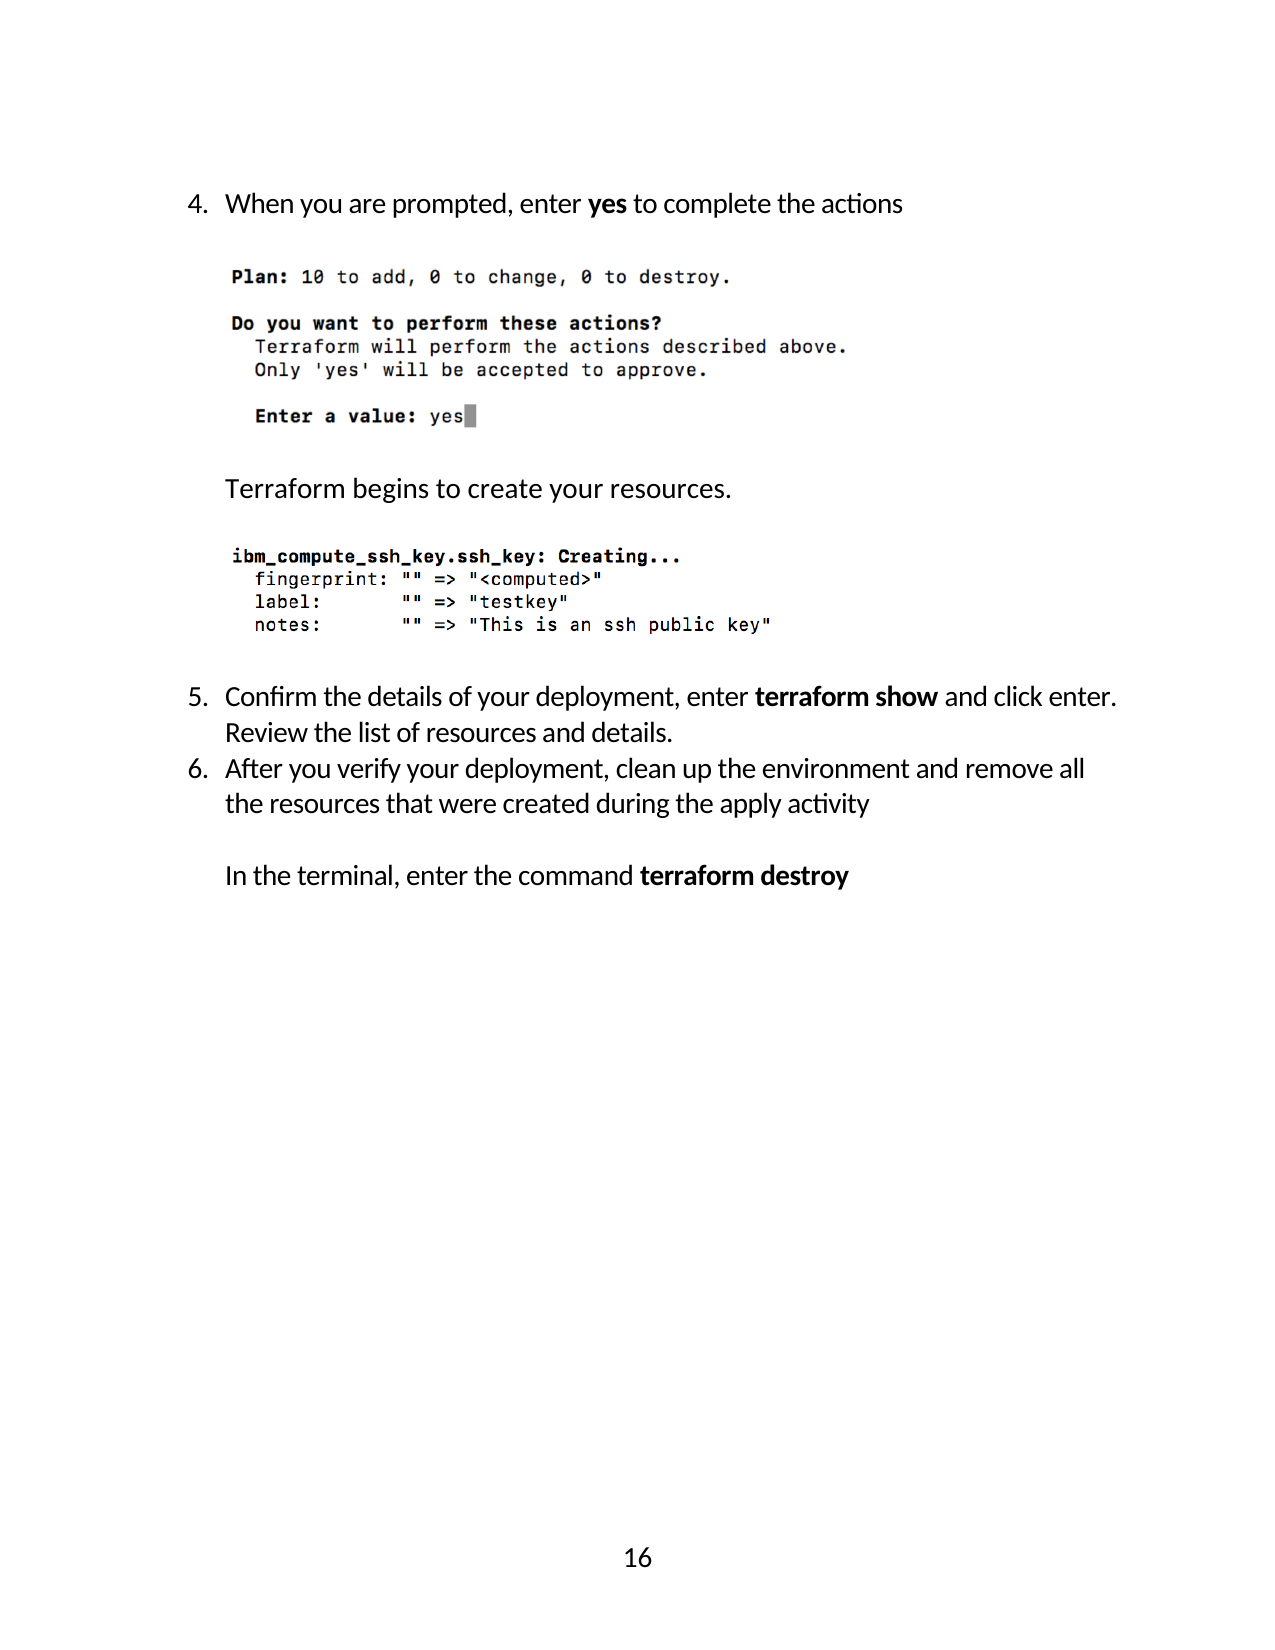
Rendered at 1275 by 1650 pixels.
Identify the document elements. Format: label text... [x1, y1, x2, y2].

picture [225, 263, 854, 435]
list In the terminal, enter the command terraform destroy [225, 857, 1125, 892]
text Terraform begins to create your resources. [225, 471, 1125, 506]
picture [225, 541, 778, 637]
list After you verify your deployment, clean up the environment and remove all the resources that were created during the apply activity [187, 750, 1125, 821]
list Confirm the details of your deployment, enter terraform show and click enter. Review the list of resources and details. [187, 678, 1125, 750]
list When you are prompted, enter yes to complete the actions [187, 186, 1125, 221]
